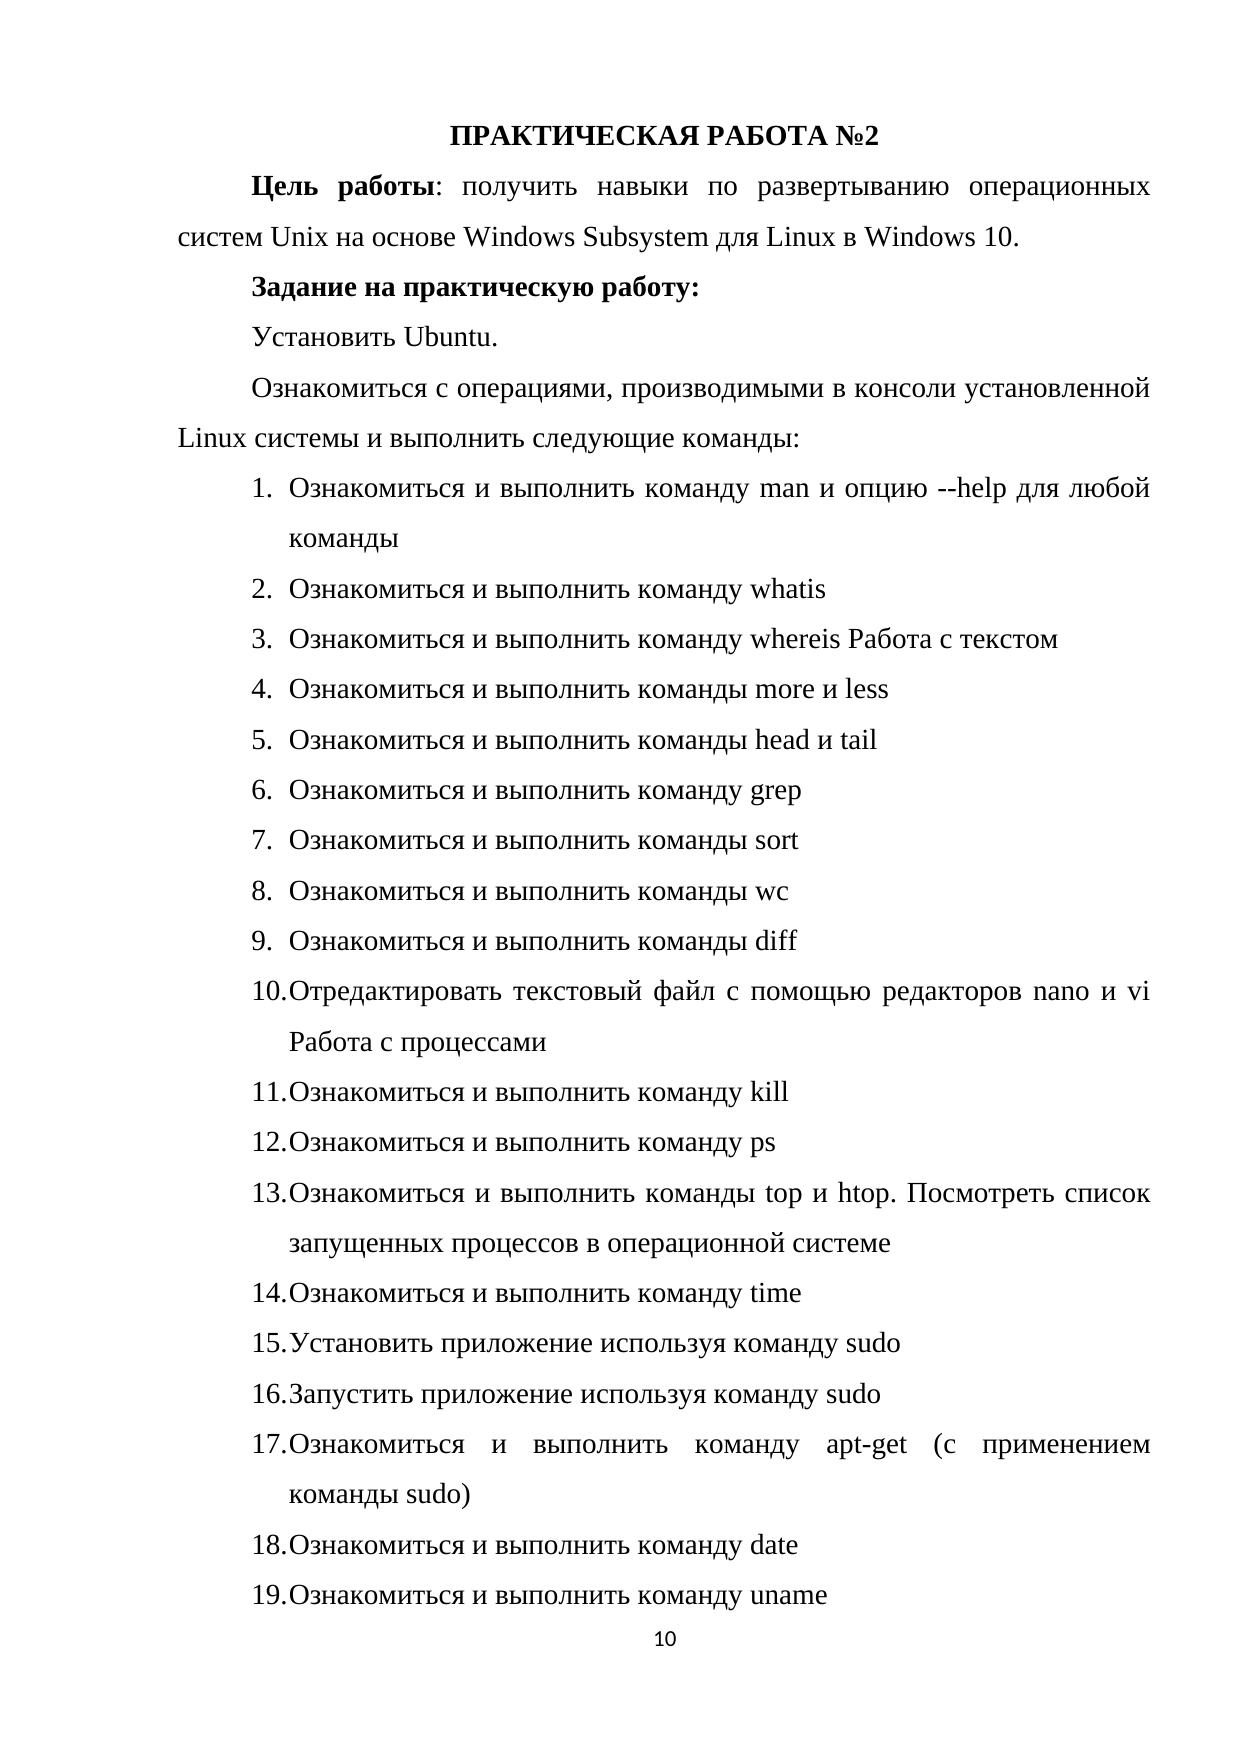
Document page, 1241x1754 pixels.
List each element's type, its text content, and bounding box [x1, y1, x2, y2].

list Ознакомиться и выполнить команды more и less [251, 672, 1152, 705]
list Ознакомиться и выполнить команду whatis [251, 571, 1152, 604]
list Запустить приложение используя команду sudo [251, 1376, 1152, 1409]
list Ознакомиться и выполнить команды wc [251, 873, 1152, 906]
list Ознакомиться и выполнить команды sort [251, 822, 1152, 856]
text Задание на практическую работу: [177, 269, 1152, 303]
list Ознакомиться и выполнить команды head и tail [251, 722, 1152, 755]
list Ознакомиться и выполнить команду man и опцию --help для любой команды [251, 470, 1152, 554]
list Ознакомиться и выполнить команду time [251, 1275, 1152, 1309]
list Ознакомиться и выполнить команды diff [251, 923, 1152, 957]
list Ознакомиться и выполнить команду apt-get (с применением команды sudo) [251, 1426, 1152, 1510]
list Ознакомиться и выполнить команду ps [251, 1124, 1152, 1158]
list Ознакомиться и выполнить команду whereis Работа с текстом [251, 621, 1152, 655]
text Цель работы: получить навыки по развертыванию операционных систем Unix на основе Windows Subsystem для Linux в Windows 10. [177, 168, 1152, 252]
list Установить приложение используя команду sudo [251, 1326, 1152, 1359]
list Ознакомиться и выполнить команду kill [251, 1074, 1152, 1108]
list Ознакомиться и выполнить команду grep [251, 772, 1152, 806]
list Ознакомиться и выполнить команду date [251, 1527, 1152, 1560]
list Отредактировать текстовый файл с помощью редакторов nano и vi Работа с процессами [251, 973, 1152, 1057]
text Установить Ubuntu. [177, 319, 1152, 353]
list Ознакомиться и выполнить команду uname [251, 1577, 1152, 1611]
list Ознакомиться и выполнить команды top и htop. Посмотреть список запущенных процессов в операционной системе [251, 1175, 1152, 1258]
text ПРАКТИЧЕСКАЯ РАБОТА №2 [177, 118, 1152, 152]
text Ознакомиться с операциями, производимыми в консоли установленной Linux системы и выполнить следующие команды: [177, 370, 1152, 453]
